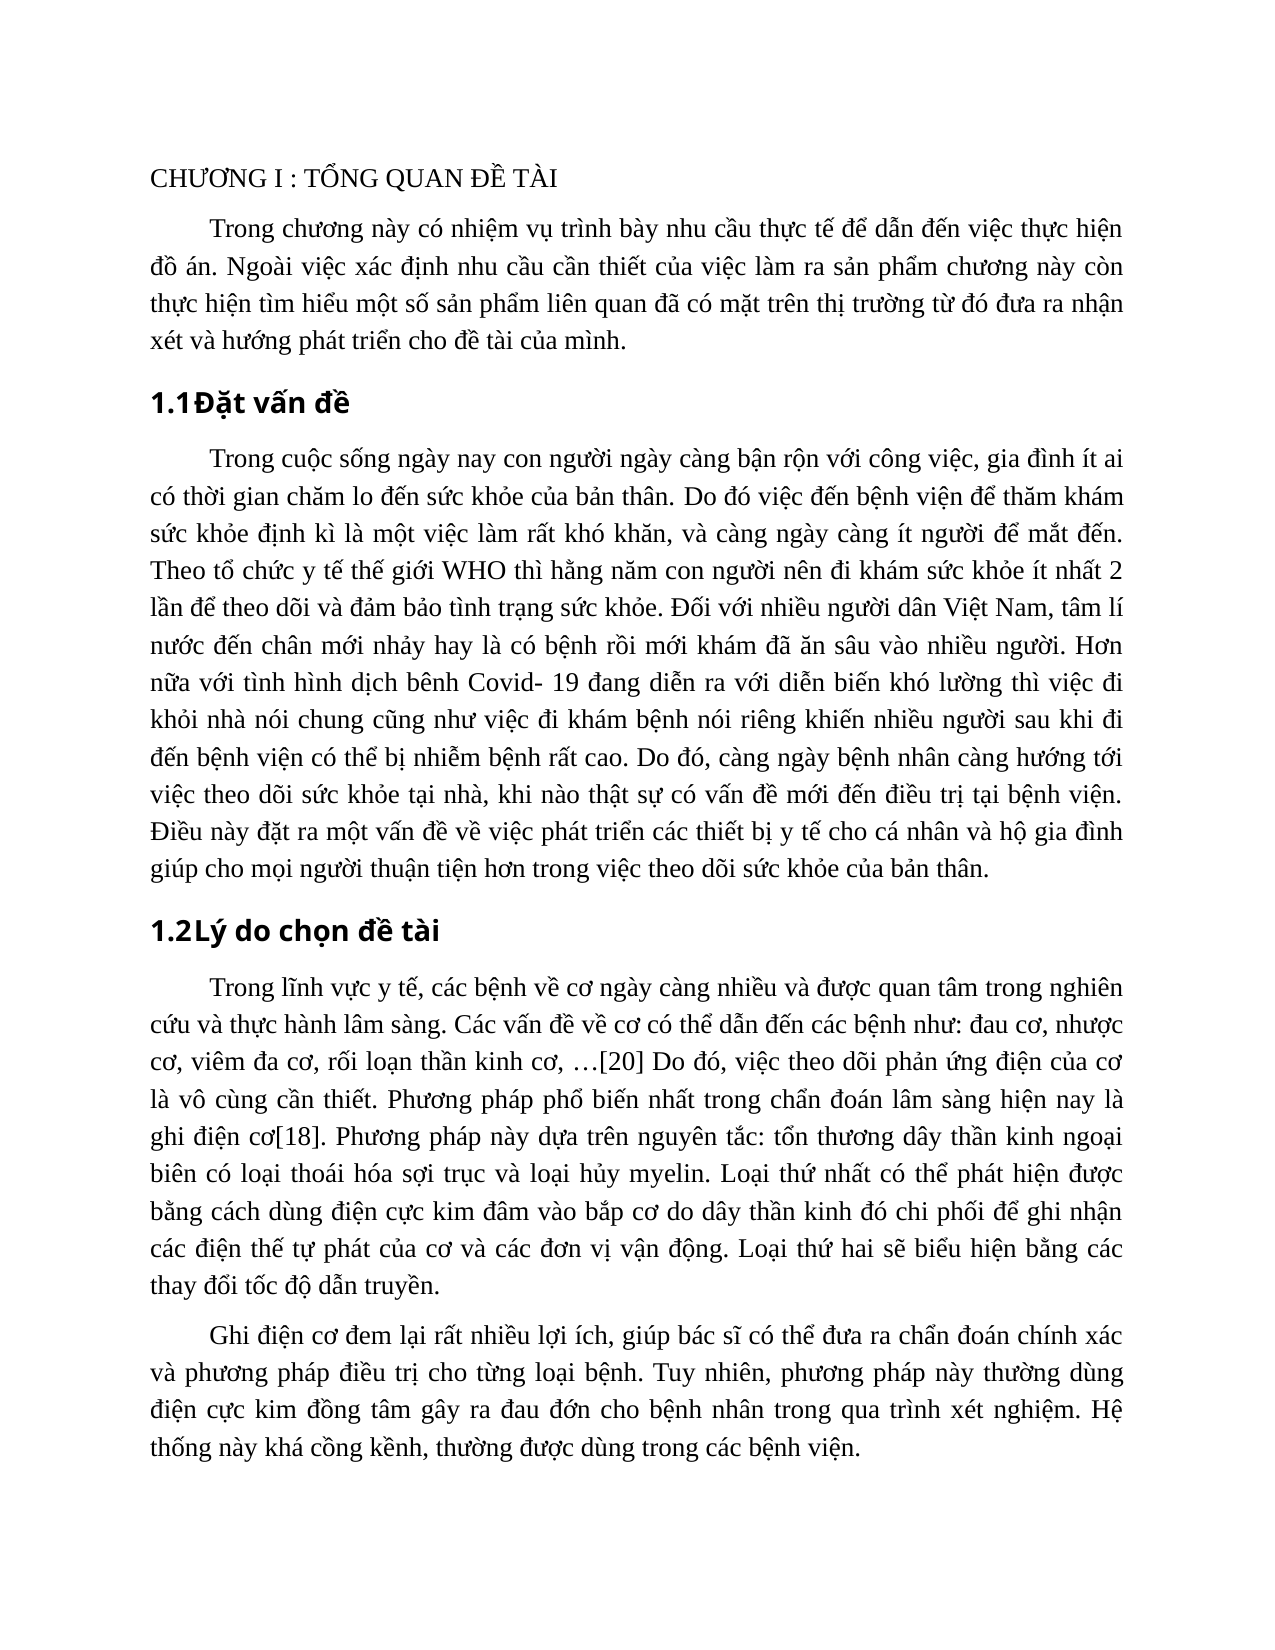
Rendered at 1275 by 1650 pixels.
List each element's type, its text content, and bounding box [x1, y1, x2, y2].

subtitle Lý do chọn đề tài [150, 911, 1125, 950]
subtitle Đặt vấn đề [150, 382, 1125, 422]
text Trong cuộc sống ngày nay con người ngày càng bận rộn với công việc, gia đình ít ai có thời gian chăm lo đến sức khỏe của bản thân. Do đó việc đến bệnh viện để thăm khám sức khỏe định kì là một việc làm rất khó khăn, và càng ngày càng ít người để mắt đến. Theo tổ chức y tế thế giới WHO thì hằng năm con người nên đi khám sức khỏe ít nhất 2 lần để theo dõi và đảm bảo tình trạng sức khỏe. Đối với nhiều người dân Việt Nam, tâm lí nước đến chân mới nhảy hay là có bệnh rồi mới khám đã ăn sâu vào nhiều người. Hơn nữa với tình hình dịch bênh Covid- 19 đang diễn ra với diễn biến khó lường thì việc đi khỏi nhà nói chung cũng như việc đi khám bệnh nói riêng khiến nhiều người sau khi đi đến bệnh viện có thể bị nhiễm bệnh rất cao. Do đó, càng ngày bệnh nhân càng hướng tới việc theo dõi sức khỏe tại nhà, khi nào thật sự có vấn đề mới đến điều trị tại bệnh viện. Điều này đặt ra một vấn đề về việc phát triển các thiết bị y tế cho cá nhân và hộ gia đình giúp cho mọi người thuận tiện hơn trong việc theo dõi sức khỏe của bản thân. [150, 442, 1125, 884]
text Trong chương này có nhiệm vụ trình bày nhu cầu thực tế để dẫn đến việc thực hiện đồ án. Ngoài việc xác định nhu cầu cần thiết của việc làm ra sản phẩm chương này còn thực hiện tìm hiểu một số sản phẩm liên quan đã có mặt trên thị trường từ đó đưa ra nhận xét và hướng phát triển cho đề tài của mình. [150, 212, 1125, 355]
text Trong lĩnh vực y tế, các bệnh về cơ ngày càng nhiều và được quan tâm trong nghiên cứu và thực hành lâm sàng. Các vấn đề về cơ có thể dẫn đến các bệnh như: đau cơ, nhược cơ, viêm đa cơ, rối loạn thần kinh cơ, …[20] Do đó, việc theo dõi phản ứng điện của cơ là vô cùng cần thiết. Phương pháp phổ biến nhất trong chẩn đoán lâm sàng hiện nay là ghi điện cơ[18]. Phương pháp này dựa trên nguyên tắc: tổn thương dây thần kinh ngoại biên có loại thoái hóa sợi trục và loại hủy myelin. Loại thứ nhất có thể phát hiện được bằng cách dùng điện cực kim đâm vào bắp cơ do dây thần kinh đó chi phối để ghi nhận các điện thế tự phát của cơ và các đơn vị vận động. Loại thứ hai sẽ biểu hiện bằng các thay đổi tốc độ dẫn truyền. [150, 971, 1125, 1300]
text Ghi điện cơ đem lại rất nhiều lợi ích, giúp bác sĩ có thể đưa ra chẩn đoán chính xác và phương pháp điều trị cho từng loại bệnh. Tuy nhiên, phương pháp này thường dùng điện cực kim đồng tâm gây ra đau đớn cho bệnh nhân trong qua trình xét nghiệm. Hệ thống này khá cồng kềnh, thường được dùng trong các bệnh viện. [150, 1319, 1125, 1462]
